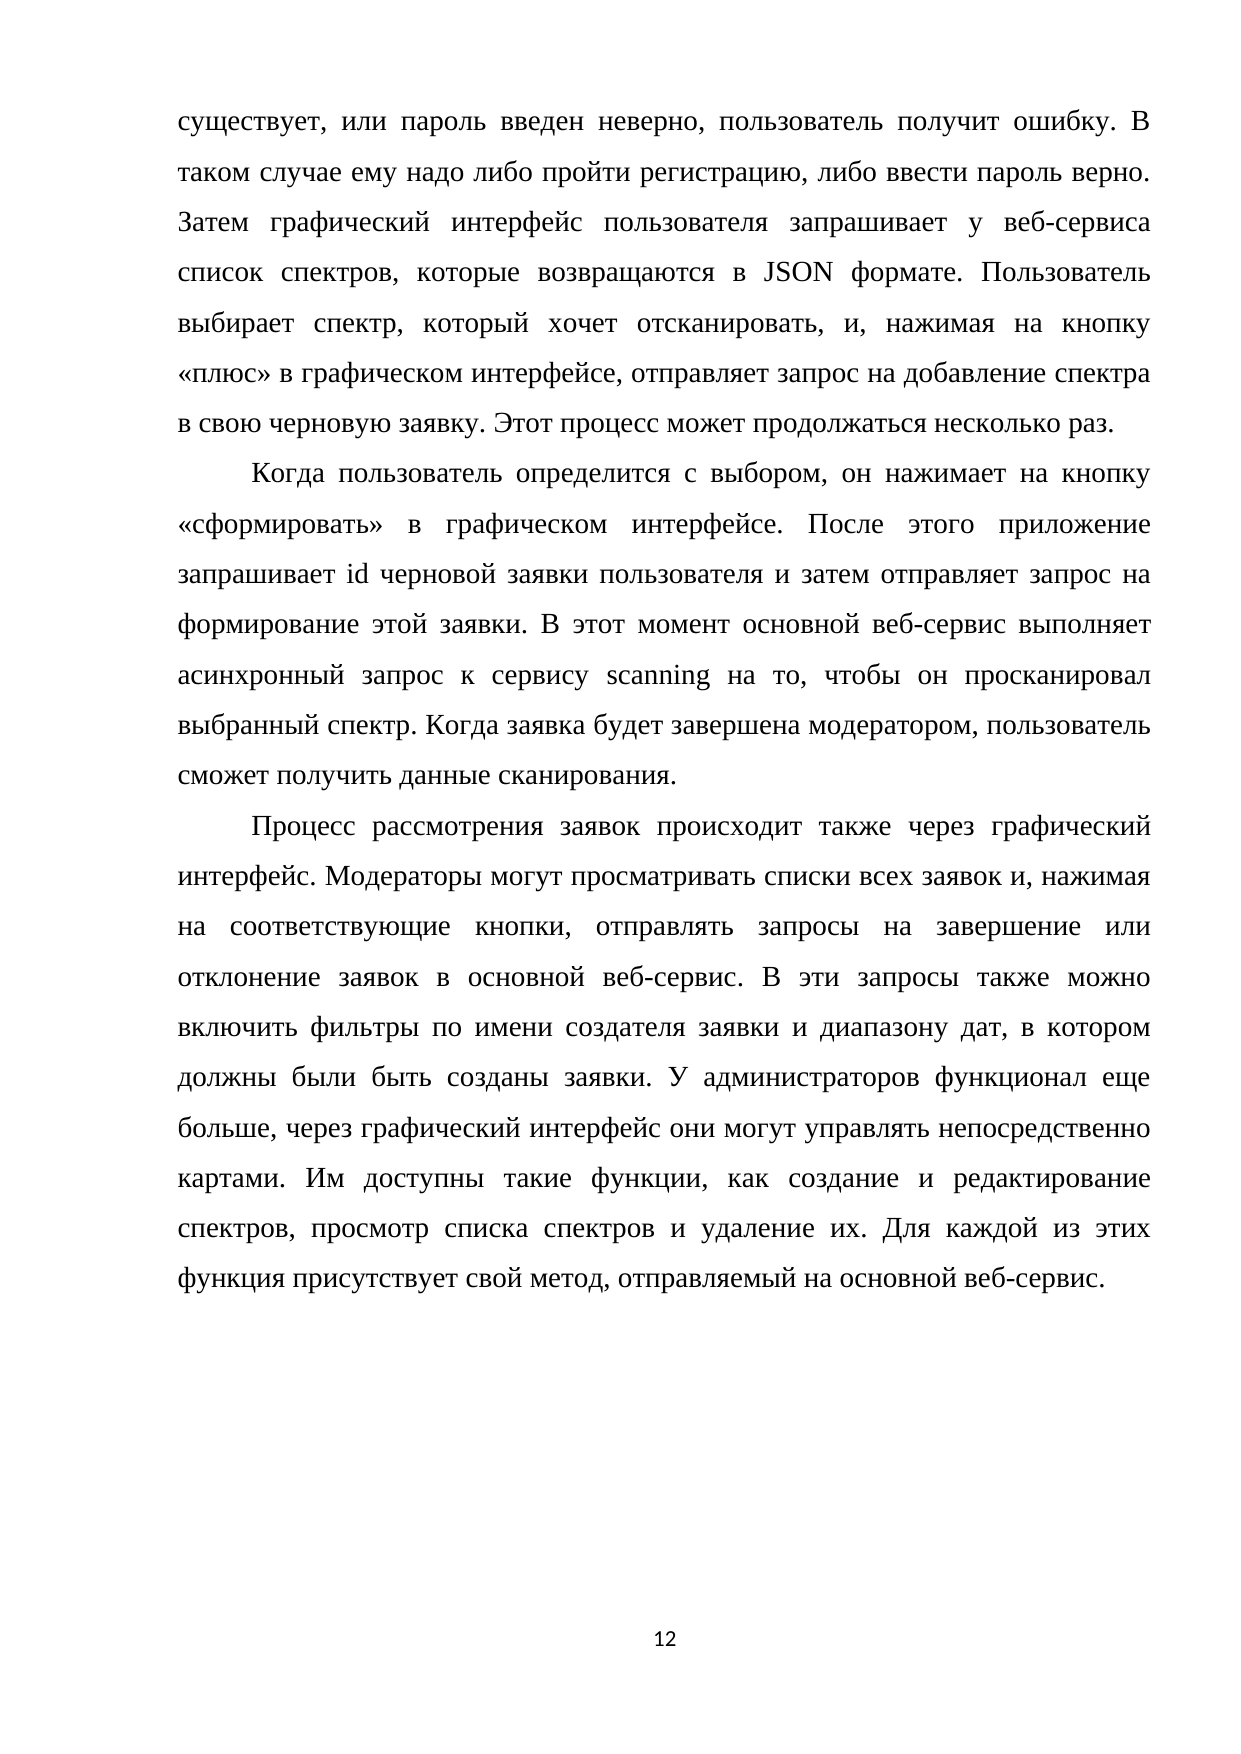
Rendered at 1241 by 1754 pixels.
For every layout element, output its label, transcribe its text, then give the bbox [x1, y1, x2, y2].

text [177, 103, 1152, 439]
text Когда пользователь определится с выбором, он нажимает на кнопку «сформировать» в графическом интерфейсе. После этого приложение запрашивает id черновой заявки пользователя и затем отправляет запрос на формирование этой заявки. В этот момент основной веб-сервис выполняет асинхронный запрос к сервису scanning на то, чтобы он просканировал выбранный спектр. Когда заявка будет завершена модератором, пользователь сможет получить данные сканирования. [177, 456, 1152, 791]
text Процесс рассмотрения заявок происходит также через графический интерфейс. Модераторы могут просматривать списки всех заявок и, нажимая на соответствующие кнопки, отправлять запросы на завершение или отклонение заявок в основной веб-сервис. В эти запросы также можно включить фильтры по имени создателя заявки и диапазону дат, в котором должны были быть созданы заявки. У администраторов функционал еще больше, через графический интерфейс они могут управлять непосредственно картами. Им доступны такие функции, как создание и редактирование спектров, просмотр списка спектров и удаление их. Для каждой из этих функция присутствует свой метод, отправляемый на основной веб-сервис. [177, 808, 1152, 1294]
